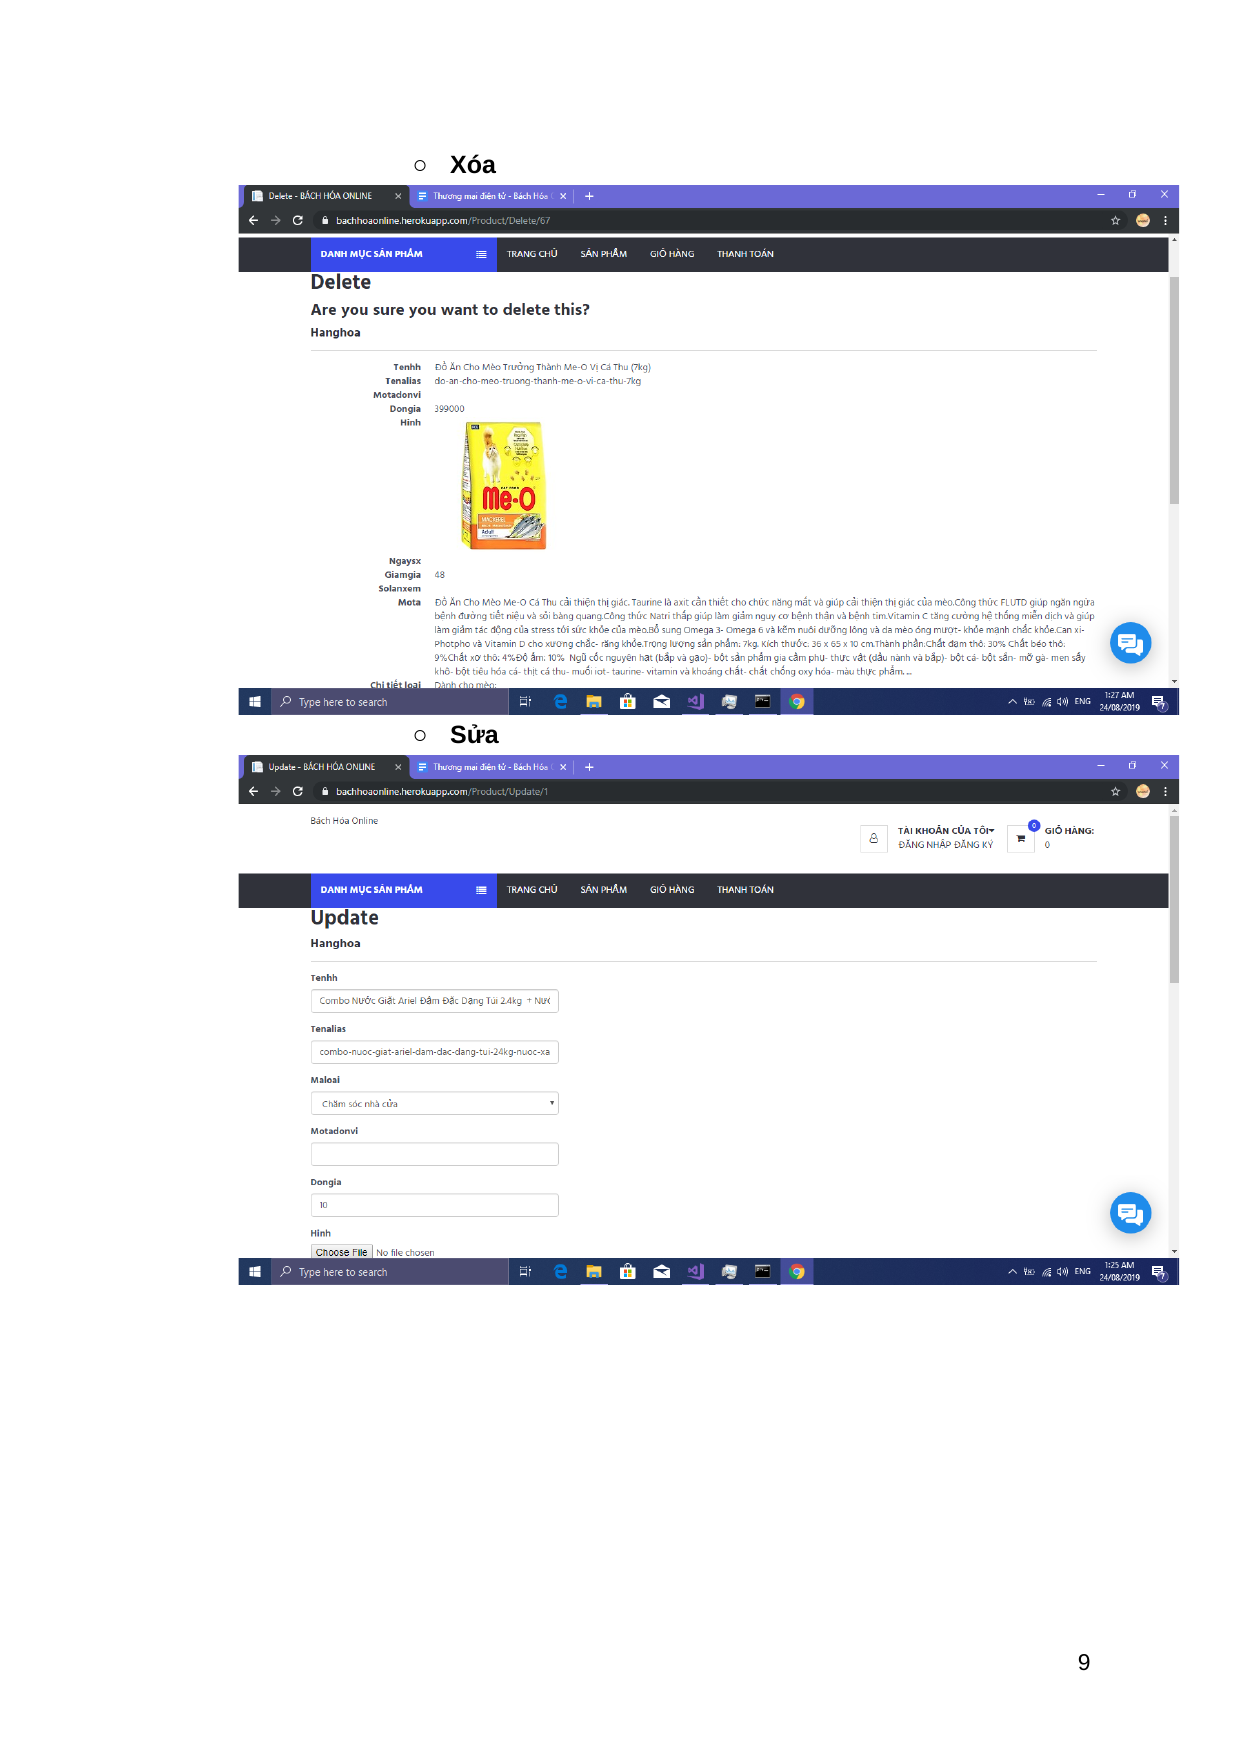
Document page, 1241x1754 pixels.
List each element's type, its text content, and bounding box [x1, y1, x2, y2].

list Xóa [412, 150, 1090, 179]
picture [238, 755, 1180, 1285]
picture [238, 185, 1180, 715]
list Sửa [412, 720, 1090, 749]
